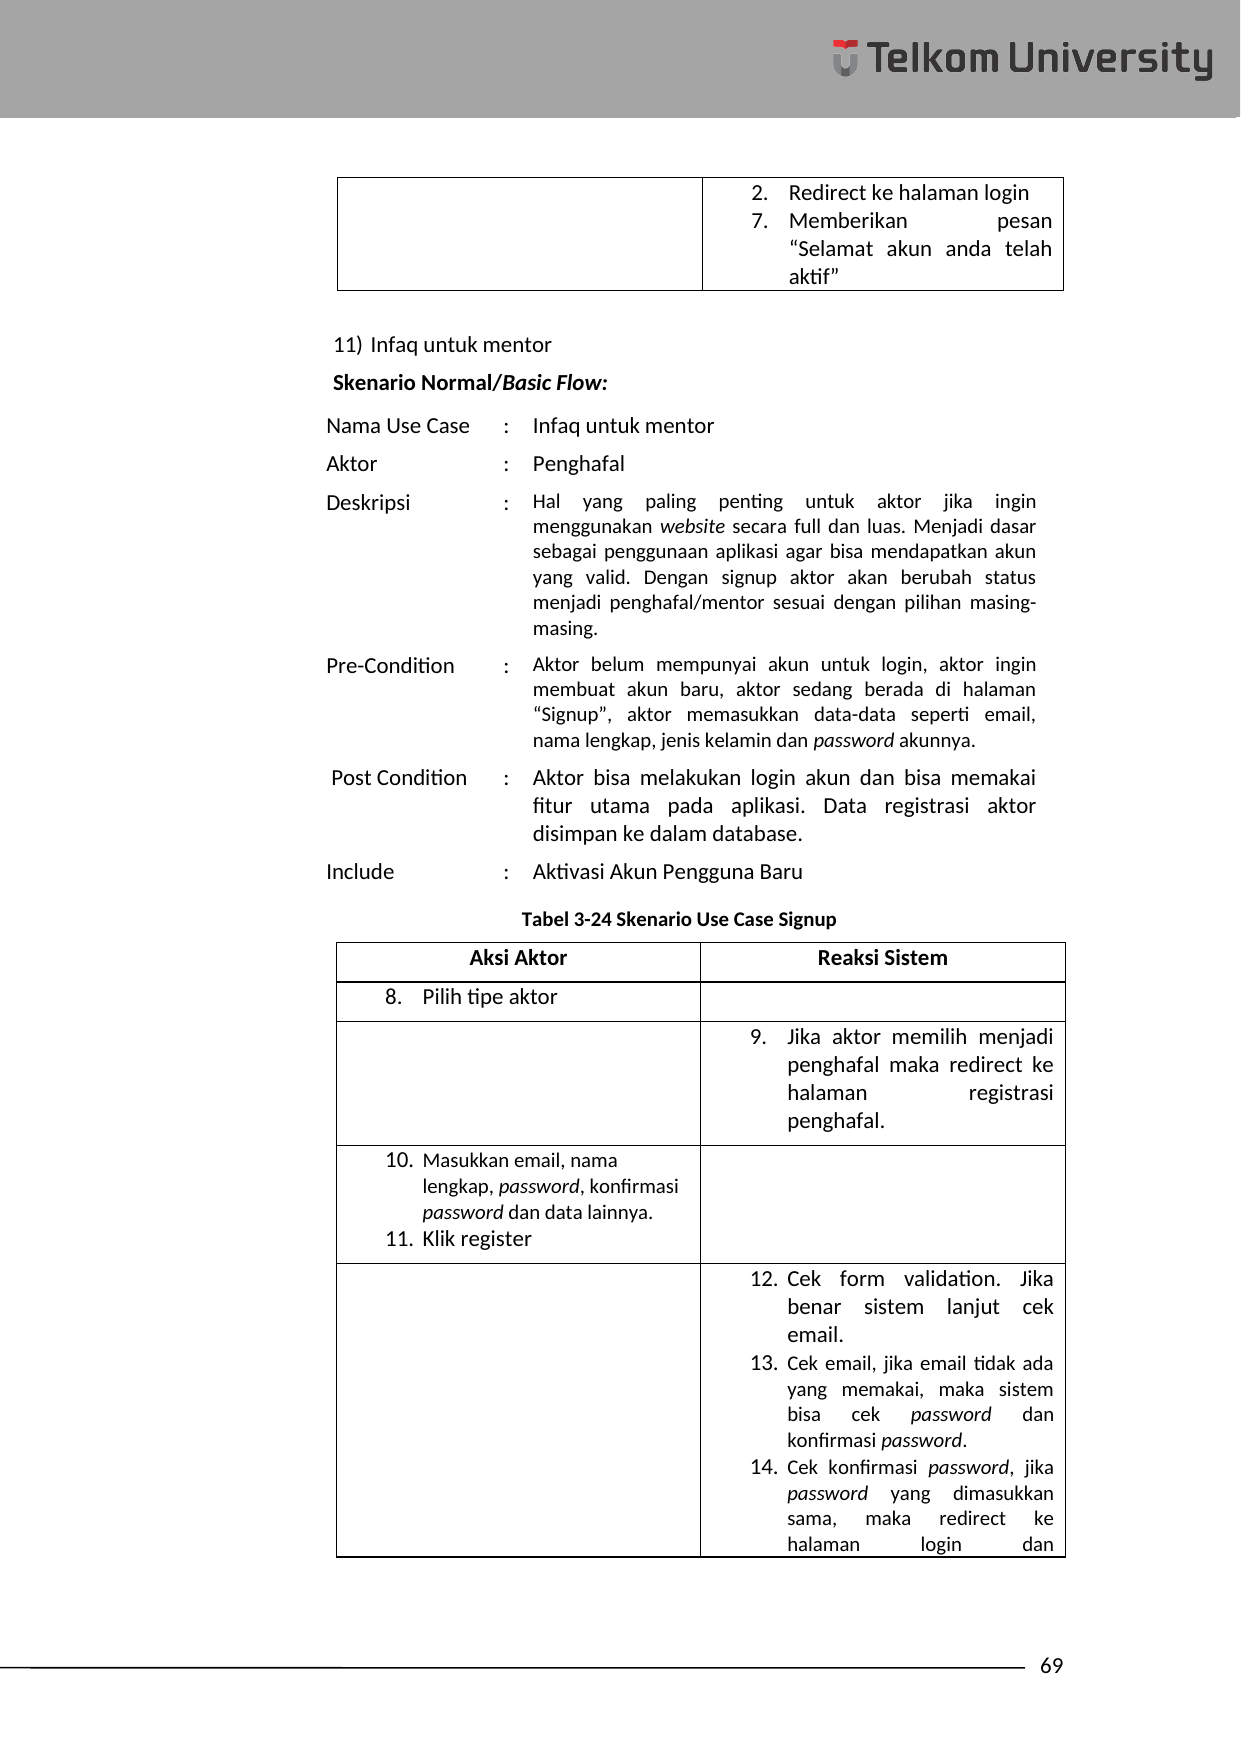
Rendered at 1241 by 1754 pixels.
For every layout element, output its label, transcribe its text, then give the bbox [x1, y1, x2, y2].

table_header Nama Use Case [315, 411, 492, 449]
table_cell Aktivasi Akun Pengguna Baru [521, 857, 1048, 896]
table_cell : [492, 857, 521, 896]
table_cell Aktor [315, 449, 492, 488]
table_cell Hal yang paling penting untuk aktor jika ingin menggunakan website secara full dan luas. Menjadi dasar sebagai penggunaan aplikasi agar bisa mendapatkan akun yang valid. Dengan signup aktor akan berubah status menjadi penghafal/mentor sesuai dengan pilihan masing-masing. [521, 488, 1048, 651]
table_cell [701, 1264, 1065, 1556]
list Infaq untuk mentor [333, 330, 1063, 358]
table_header Reaksi Sistem [701, 943, 1065, 981]
table_cell [701, 983, 1065, 1021]
table_cell Pilih tipe aktor [337, 983, 700, 1021]
table_header Infaq untuk mentor [521, 411, 1048, 449]
table_cell : [492, 488, 521, 651]
table_cell [338, 178, 702, 290]
table_cell : [492, 449, 521, 488]
table_cell Masukkan email, nama lengkap, password, konfirmasi password dan data lainnya. Klik register [337, 1146, 700, 1263]
table_cell : [492, 763, 521, 857]
table_cell [337, 1022, 700, 1144]
table_cell Post Condition [315, 763, 492, 857]
table_cell Include [315, 857, 492, 896]
table_cell Deskripsi [315, 488, 492, 651]
table_cell Aktor belum mempunyai akun untuk login, aktor ingin membuat akun baru, aktor sedang berada di halaman “Signup”, aktor memasukkan data-data seperti email, nama lengkap, jenis kelamin dan password akunnya. [521, 651, 1048, 763]
text Skenario Normal/Basic Flow: [333, 368, 1063, 396]
table_header Aksi Aktor [337, 943, 700, 981]
table_cell [701, 1146, 1065, 1263]
table_cell Jika aktor memilih menjadi penghafal maka redirect ke halaman registrasi penghafal. [701, 1022, 1065, 1144]
table_cell Pre-Condition [315, 651, 492, 763]
picture [833, 40, 1213, 81]
table_cell Redirect ke halaman login Memberikan pesan “Selamat akun anda telah aktif” [703, 178, 1063, 290]
table_cell Aktor bisa melakukan login akun dan bisa memakai fitur utama pada aplikasi. Data registrasi aktor disimpan ke dalam database. [521, 763, 1048, 857]
table_cell Penghafal [521, 449, 1048, 488]
table_header : [492, 411, 521, 449]
table_cell : [492, 651, 521, 763]
table_cell [337, 1264, 700, 1556]
